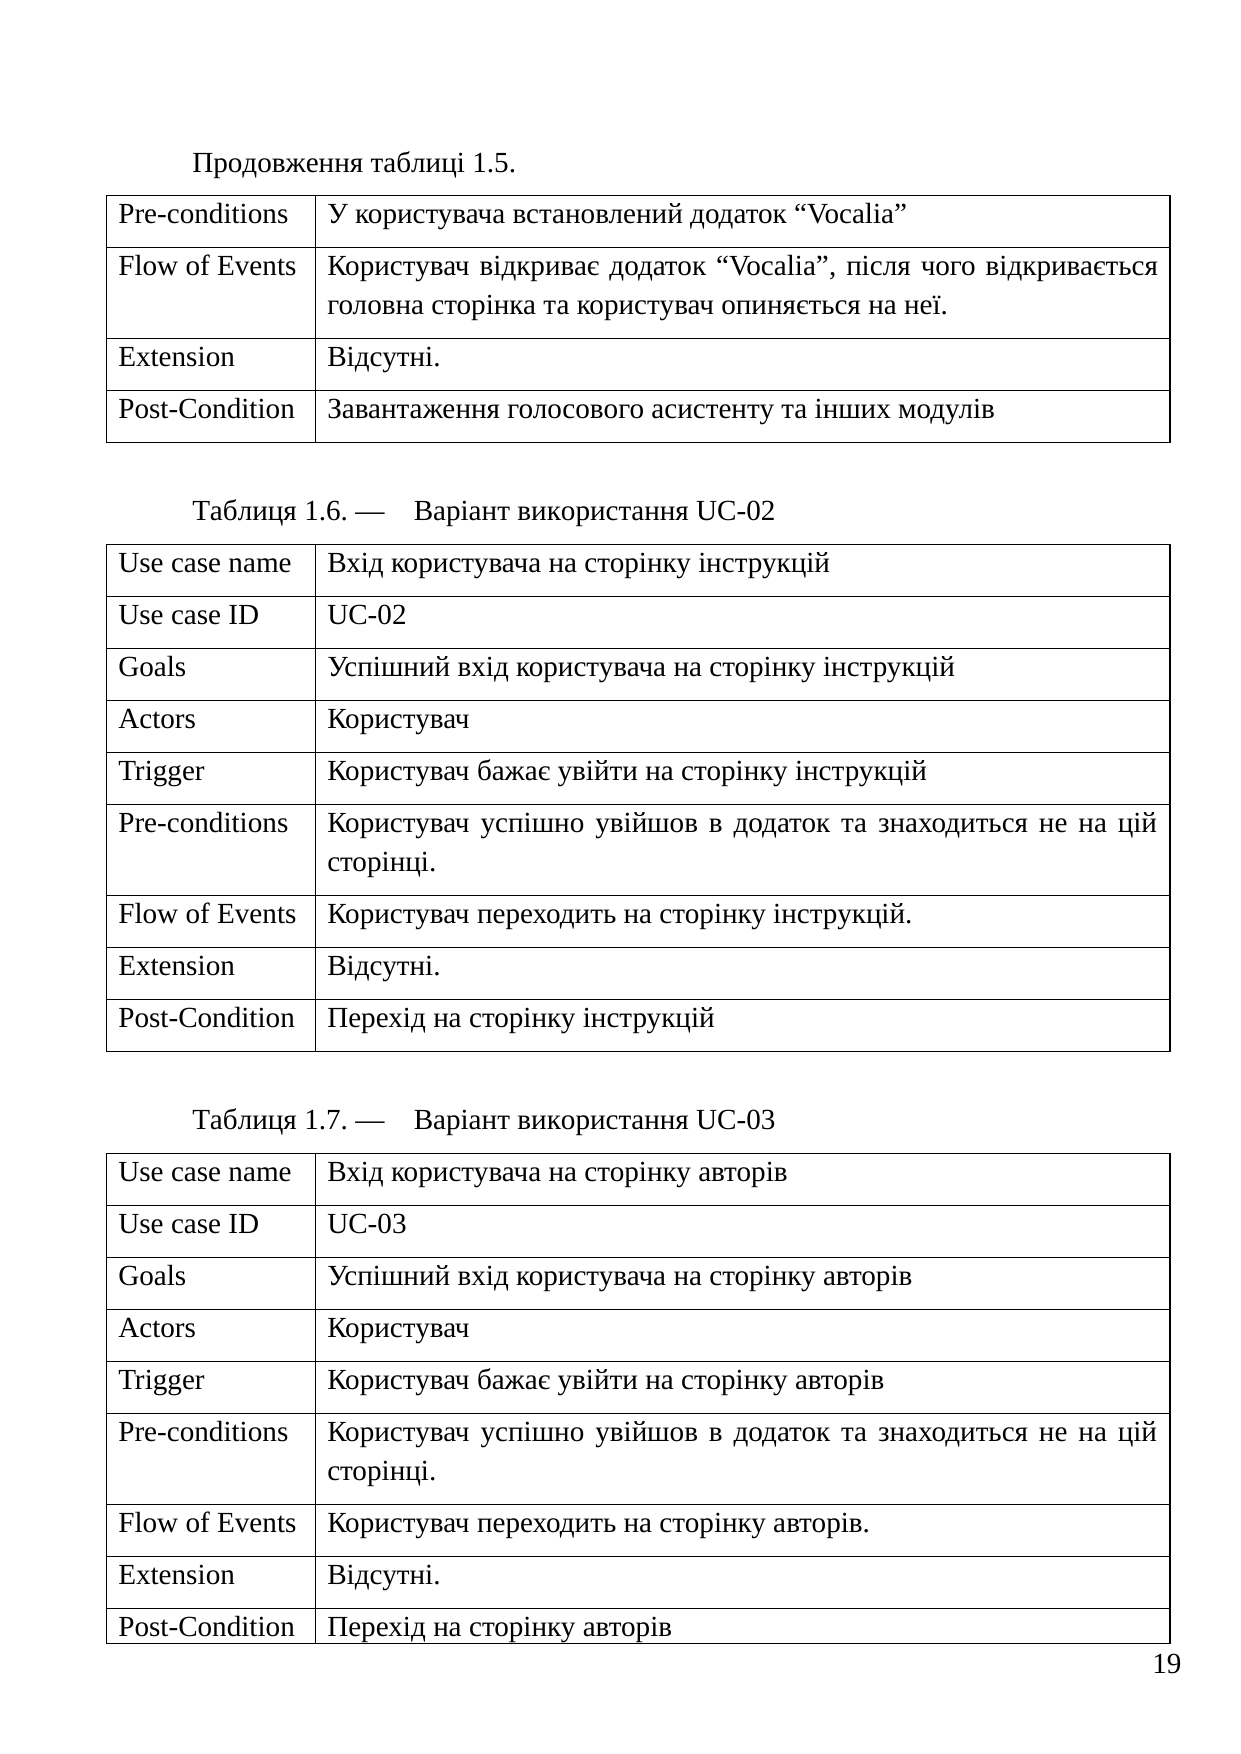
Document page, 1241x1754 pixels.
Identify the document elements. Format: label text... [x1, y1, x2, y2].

table_cell Flow of Events [107, 248, 315, 338]
table_cell Pre-conditions [107, 805, 315, 895]
table_cell Flow of Events [107, 1505, 315, 1556]
table_cell Goals [107, 1258, 315, 1309]
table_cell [316, 1609, 1169, 1642]
table_cell Користувач успішно увійшов в додаток та знаходиться не на цій сторінці. [316, 1414, 1169, 1504]
table_cell Use case ID [107, 597, 315, 648]
table_cell Перехід на сторінку інструкцій [316, 1000, 1169, 1051]
table_cell Pre-conditions [107, 1414, 315, 1504]
table_header Вхід користувача на сторінку авторів [316, 1154, 1169, 1205]
table_cell Користувач відкриває додаток “Vocalia”, після чого відкривається головна сторінка та користувач опиняється на неї. [316, 248, 1169, 338]
table_cell Actors [107, 1310, 315, 1361]
table_cell Actors [107, 701, 315, 752]
table_cell Post-Condition [107, 1000, 315, 1051]
table_cell Успішний вхід користувача на сторінку авторів [316, 1258, 1169, 1309]
table_cell UC-03 [316, 1206, 1169, 1257]
table_header Вхід користувача на сторінку інструкцій [316, 545, 1169, 596]
table_header У користувача встановлений додаток “Vocalia” [316, 196, 1169, 247]
table_cell UC-02 [316, 597, 1169, 648]
table_cell Відсутні. [316, 1557, 1169, 1608]
table_cell Користувач успішно увійшов в додаток та знаходиться не на цій сторінці. [316, 805, 1169, 895]
table_cell Flow of Events [107, 896, 315, 947]
table_cell Goals [107, 649, 315, 700]
list Варіант використання UC-03 [118, 1102, 1181, 1136]
table_cell Успішний вхід користувача на сторінку інструкцій [316, 649, 1169, 700]
table_cell Відсутні. [316, 948, 1169, 999]
table_cell Extension [107, 1557, 315, 1608]
table_cell Extension [107, 948, 315, 999]
list Варіант використання UC-02 [118, 493, 1181, 527]
text Продовження таблиці 1.5. [118, 145, 1181, 178]
table_cell Post-Condition [107, 1609, 315, 1642]
table_cell Користувач переходить на сторінку авторів. [316, 1505, 1169, 1556]
table_header Use case name [107, 545, 315, 596]
table_cell Trigger [107, 753, 315, 804]
table_cell Відсутні. [316, 339, 1169, 390]
table_cell Користувач бажає увійти на сторінку інструкцій [316, 753, 1169, 804]
table_cell Користувач бажає увійти на сторінку авторів [316, 1362, 1169, 1413]
table_header Use case name [107, 1154, 315, 1205]
table_cell Користувач [316, 1310, 1169, 1361]
table_cell Use case ID [107, 1206, 315, 1257]
table_cell Post-Condition [107, 391, 315, 442]
table_cell Користувач [316, 701, 1169, 752]
table_cell Trigger [107, 1362, 315, 1413]
table_header Pre-conditions [107, 196, 315, 247]
table_cell Завантаження голосового асистенту та інших модулів [316, 391, 1169, 442]
table_cell Extension [107, 339, 315, 390]
table_cell Користувач переходить на сторінку інструкцій. [316, 896, 1169, 947]
